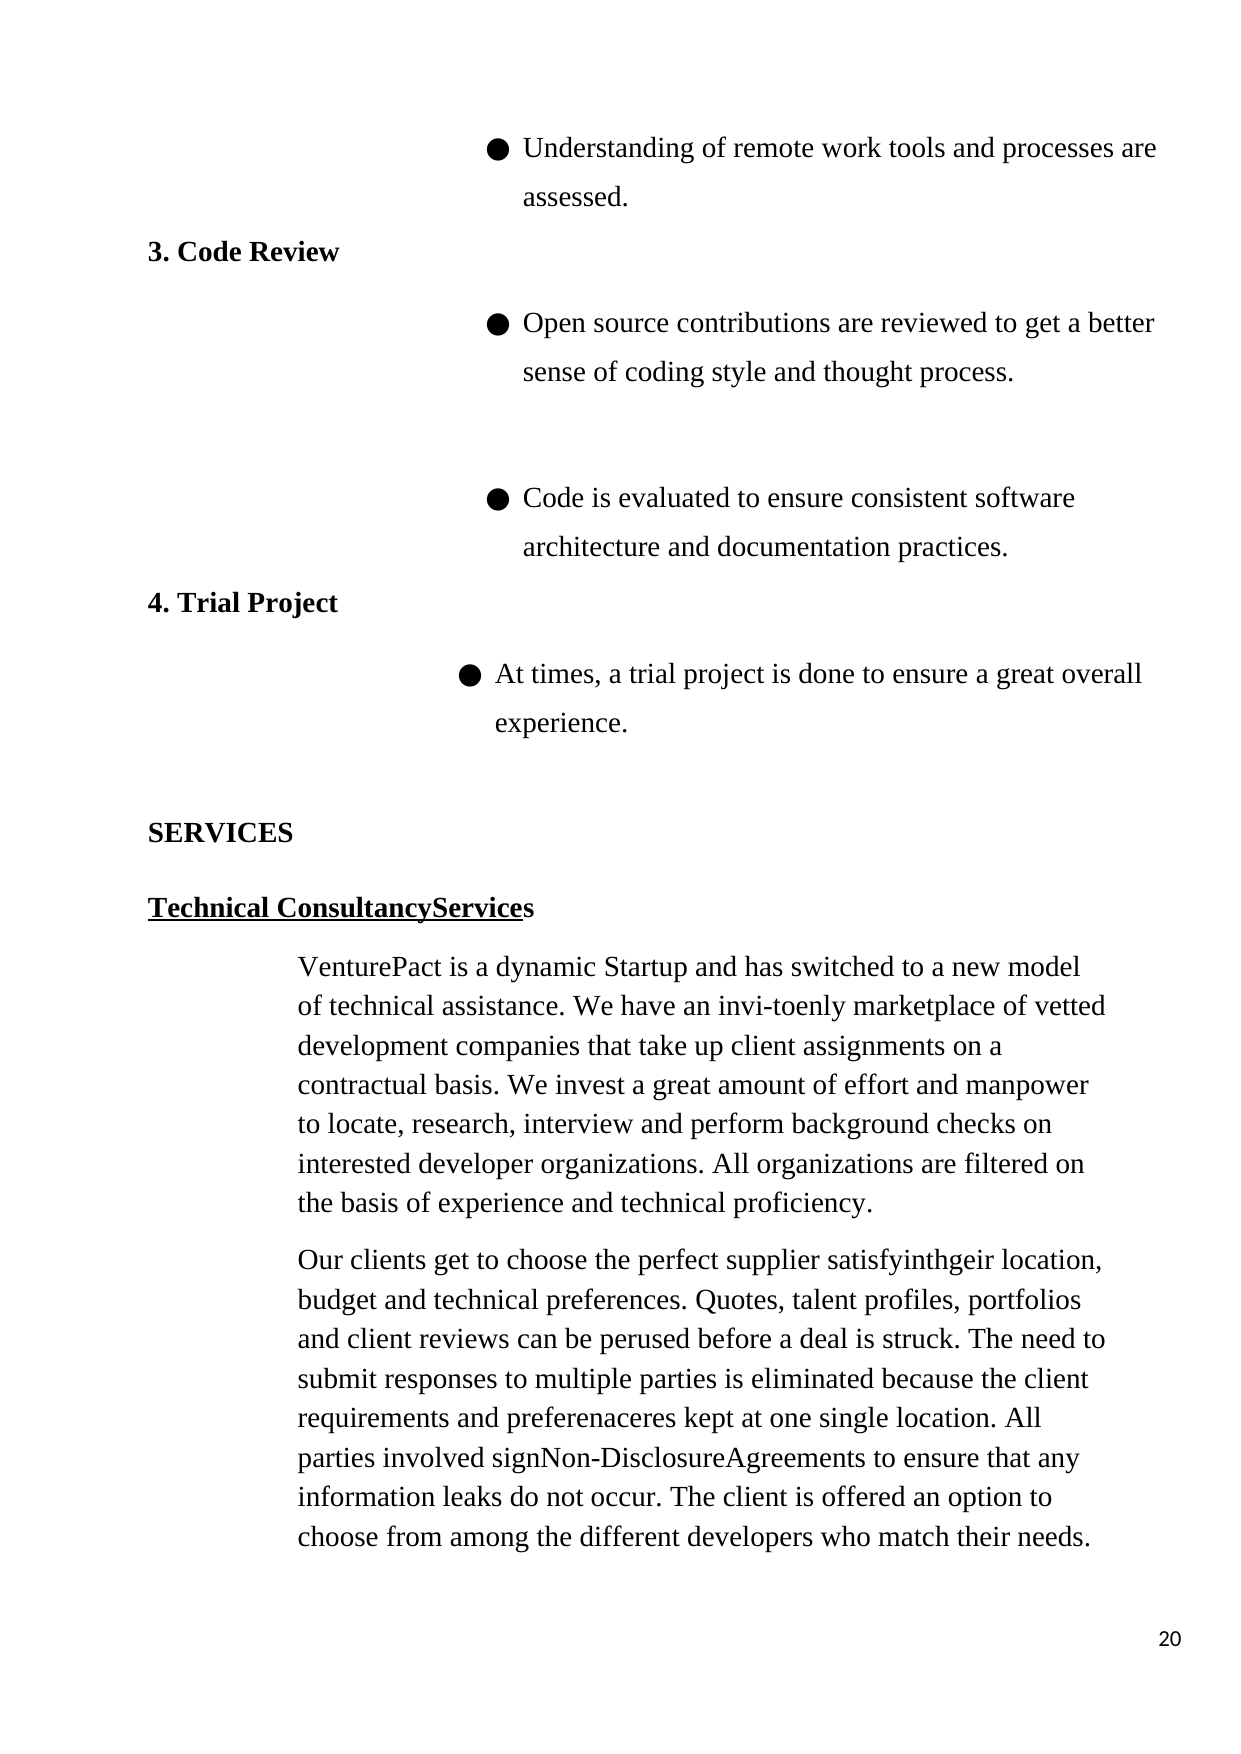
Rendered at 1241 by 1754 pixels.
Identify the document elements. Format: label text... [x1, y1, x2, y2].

list Code is evaluated to ensure consistent software architecture and documentation practices. [485, 465, 1181, 563]
text VenturePact is a dynamic Startup and has switched to a new model of technical assistance. We have an invi-toenly marketplace of vetted development companies that take up client assignments on a contractual basis. We invest a great amount of effort and manpower to locate, research, interview and perform background checks on interested developer organizations. All organizations are filtered on the basis of experience and technical proficiency. [297, 949, 1111, 1219]
subtitle SERVICES [148, 815, 1181, 849]
list Open source contributions are reviewed to get a better sense of coding style and thought process. [485, 289, 1181, 388]
list At times, a trial project is done to ensure a great overall experience. [457, 640, 1181, 738]
text 3. Code Review [148, 234, 1181, 268]
text Our clients get to choose the perfect supplier satisfyinthgeir location, budget and technical preferences. Quotes, talent profiles, portfolios and client reviews can be perused before a deal is struck. The need to submit responses to multiple parties is eliminated because the client requirements and preferenaceres kept at one single location. All parties involved signNon-DisclosureAgreements to ensure that any information leaks do not occur. The client is offered an option to choose from among the different developers who match their needs. [297, 1242, 1120, 1552]
subtitle Technical ConsultancyServices [148, 890, 1181, 923]
list Understanding of remote work tools and processes are assessed. [485, 114, 1181, 213]
text 4. Trial Project [148, 585, 1181, 618]
